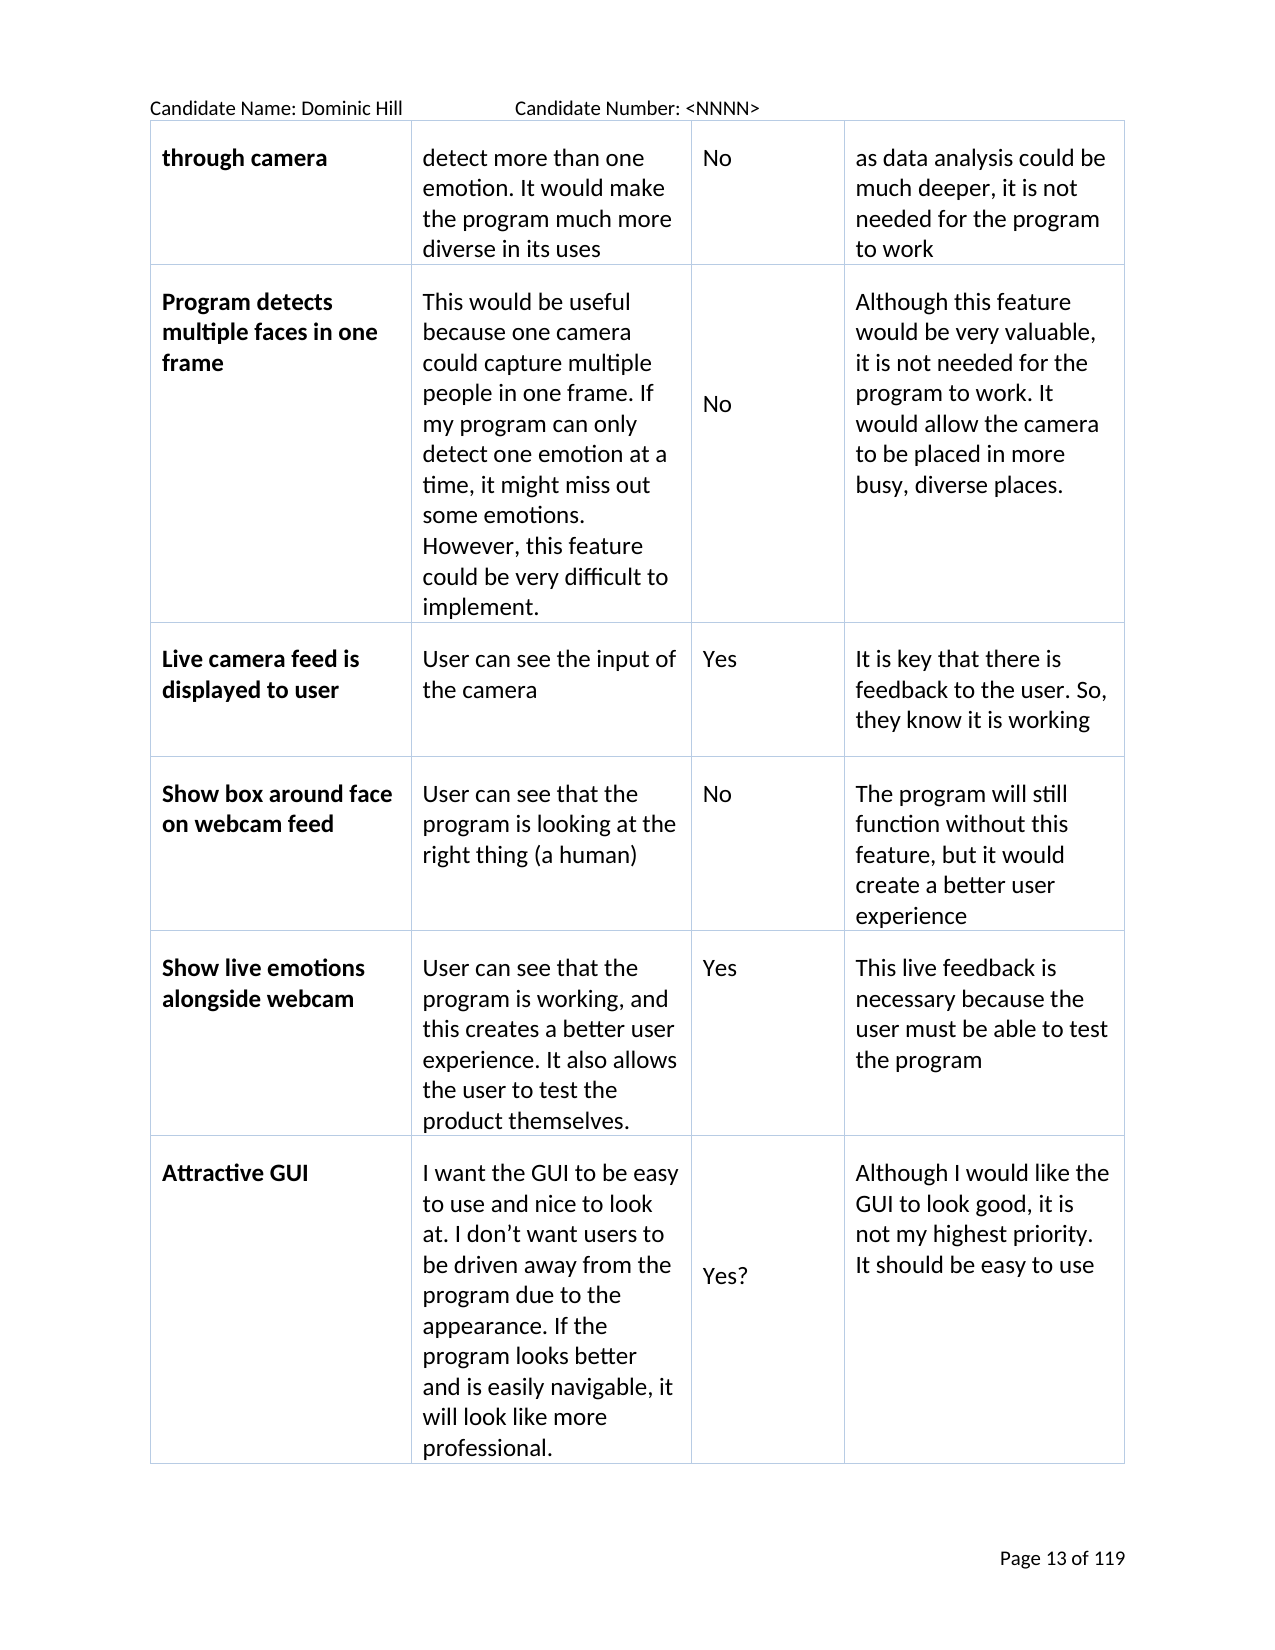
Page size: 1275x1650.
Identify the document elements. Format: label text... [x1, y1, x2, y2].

table_cell No [692, 121, 844, 264]
table_cell The program will still function without this feature, but it would create a better user experience [845, 757, 1124, 930]
table_cell Attractive GUI [151, 1136, 411, 1462]
table_cell No [692, 265, 844, 622]
table_cell Although this feature would be very valuable, it is not needed for the program to work. It would allow the camera to be placed in more busy, diverse places. [845, 265, 1124, 622]
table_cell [845, 121, 1124, 264]
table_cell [412, 121, 691, 264]
table_cell Yes [692, 931, 844, 1135]
table_cell User can see that the program is looking at the right thing (a human) [412, 757, 691, 930]
table_cell Show box around face on webcam feed [151, 757, 411, 930]
table_cell Program detects multiple faces in one frame [151, 265, 411, 622]
table_cell User can see the input of the camera [412, 623, 691, 756]
table_cell This live feedback is necessary because the user must be able to test the program [845, 931, 1124, 1135]
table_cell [151, 121, 411, 264]
table_cell Live camera feed is displayed to user [151, 623, 411, 756]
table_cell This would be useful because one camera could capture multiple people in one frame. If my program can only detect one emotion at a time, it might miss out some emotions. However, this feature could be very difficult to implement. [412, 265, 691, 622]
table_cell Show live emotions alongside webcam [151, 931, 411, 1135]
table_cell It is key that there is feedback to the user. So, they know it is working [845, 623, 1124, 756]
table_cell No [692, 757, 844, 930]
table_cell I want the GUI to be easy to use and nice to look at. I don’t want users to be driven away from the program due to the appearance. If the program looks better and is easily navigable, it will look like more professional. [412, 1136, 691, 1462]
table_cell Yes [692, 623, 844, 756]
table_cell Although I would like the GUI to look good, it is not my highest priority. It should be easy to use [845, 1136, 1124, 1462]
table_cell Yes? [692, 1136, 844, 1462]
table_cell User can see that the program is working, and this creates a better user experience. It also allows the user to test the product themselves. [412, 931, 691, 1135]
